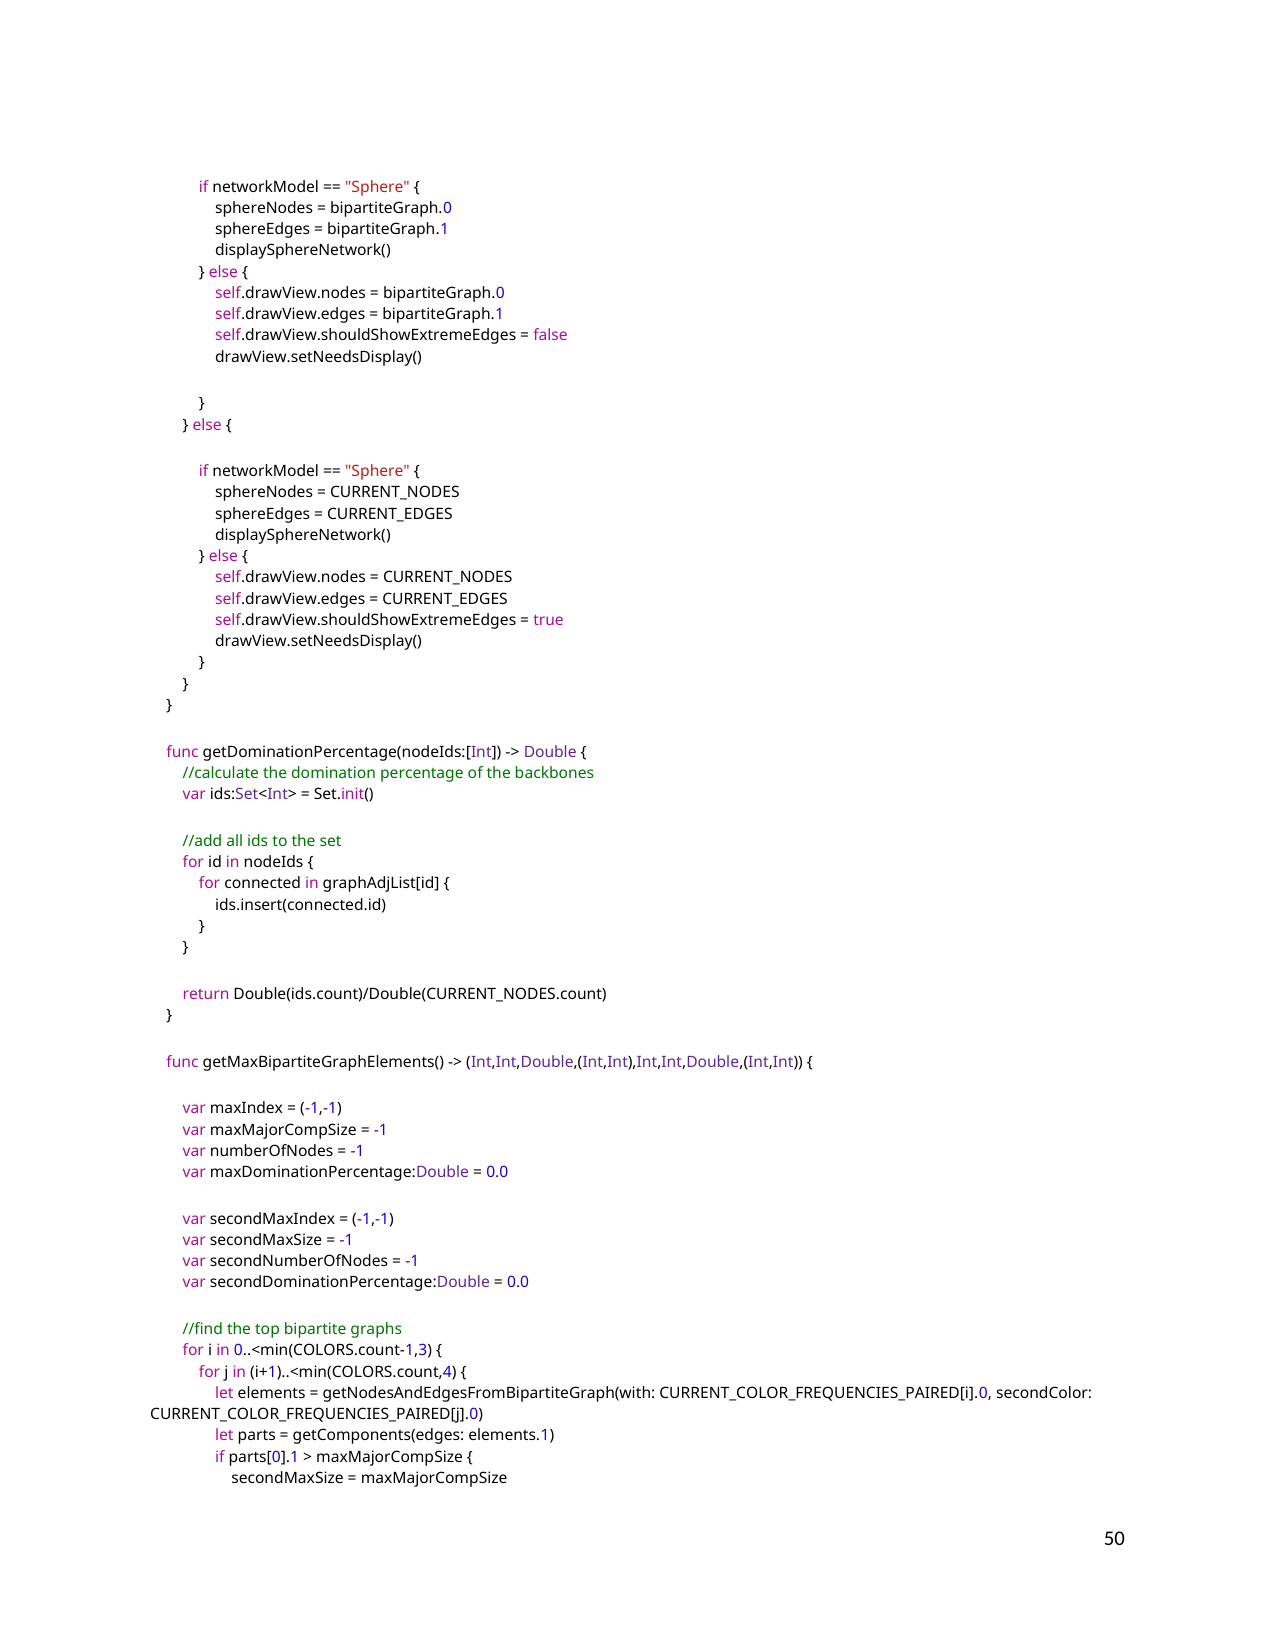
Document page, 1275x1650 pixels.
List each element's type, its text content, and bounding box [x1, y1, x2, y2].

text for i in 0..<min(COLORS.count-1,3) { [150, 1339, 1125, 1360]
text var maxMajorCompSize = -1 [150, 1118, 1125, 1139]
text if parts[0].1 > maxMajorCompSize { [150, 1445, 1125, 1467]
text self.drawView.shouldShowExtremeEdges = false [150, 324, 1125, 345]
text func getDominationPercentage(nodeIds:[Int]) -> Double { [150, 740, 1125, 762]
text let elements = getNodesAndEdgesFromBipartiteGraph(with: CURRENT_COLOR_FREQUENCIES_PAIRED[i].0, secondColor: CURRENT_COLOR_FREQUENCIES_PAIRED[j].0) [150, 1382, 1125, 1424]
text for j in (i+1)..<min(COLORS.count,4) { [150, 1360, 1125, 1382]
text displaySphereNetwork() [150, 524, 1125, 545]
text drawView.setNeedsDisplay() [150, 345, 1125, 367]
text } [150, 694, 1125, 715]
text for connected in graphAdjList[id] { [150, 872, 1125, 893]
text secondMaxSize = maxMajorCompSize [150, 1467, 1125, 1488]
text var secondMaxSize = -1 [150, 1229, 1125, 1250]
text for id in nodeIds { [150, 851, 1125, 872]
text func getMaxBipartiteGraphElements() -> (Int,Int,Double,(Int,Int),Int,Int,Double,(Int,Int)) { [150, 1050, 1125, 1072]
text self.drawView.nodes = bipartiteGraph.0 [150, 282, 1125, 303]
text var maxIndex = (-1,-1) [150, 1097, 1125, 1118]
text if networkModel == "Sphere" { [150, 175, 1125, 197]
text } [150, 651, 1125, 672]
text self.drawView.edges = CURRENT_EDGES [150, 587, 1125, 609]
text sphereEdges = bipartiteGraph.1 [150, 218, 1125, 239]
text } [150, 936, 1125, 957]
text let parts = getComponents(edges: elements.1) [150, 1424, 1125, 1445]
text var numberOfNodes = -1 [150, 1139, 1125, 1161]
text } else { [150, 413, 1125, 434]
text return Double(ids.count)/Double(CURRENT_NODES.count) [150, 982, 1125, 1004]
text self.drawView.shouldShowExtremeEdges = true [150, 609, 1125, 630]
text if networkModel == "Sphere" { [150, 460, 1125, 481]
text var secondMaxIndex = (-1,-1) [150, 1207, 1125, 1229]
text drawView.setNeedsDisplay() [150, 630, 1125, 651]
text self.drawView.nodes = CURRENT_NODES [150, 566, 1125, 587]
text sphereNodes = CURRENT_NODES [150, 481, 1125, 502]
text sphereNodes = bipartiteGraph.0 [150, 197, 1125, 218]
text sphereEdges = CURRENT_EDGES [150, 502, 1125, 524]
text //add all ids to the set [150, 829, 1125, 851]
text } else { [150, 545, 1125, 566]
text var secondNumberOfNodes = -1 [150, 1250, 1125, 1271]
text } [150, 672, 1125, 694]
text self.drawView.edges = bipartiteGraph.1 [150, 303, 1125, 324]
text } [150, 914, 1125, 936]
text //calculate the domination percentage of the backbones [150, 762, 1125, 783]
text } [150, 392, 1125, 413]
text //find the top bipartite graphs [150, 1318, 1125, 1339]
text } else { [150, 260, 1125, 282]
text var secondDominationPercentage:Double = 0.0 [150, 1271, 1125, 1292]
text } [150, 1004, 1125, 1025]
text ids.insert(connected.id) [150, 893, 1125, 914]
text displaySphereNetwork() [150, 239, 1125, 260]
text var maxDominationPercentage:Double = 0.0 [150, 1161, 1125, 1182]
text var ids:Set<Int> = Set.init() [150, 783, 1125, 804]
